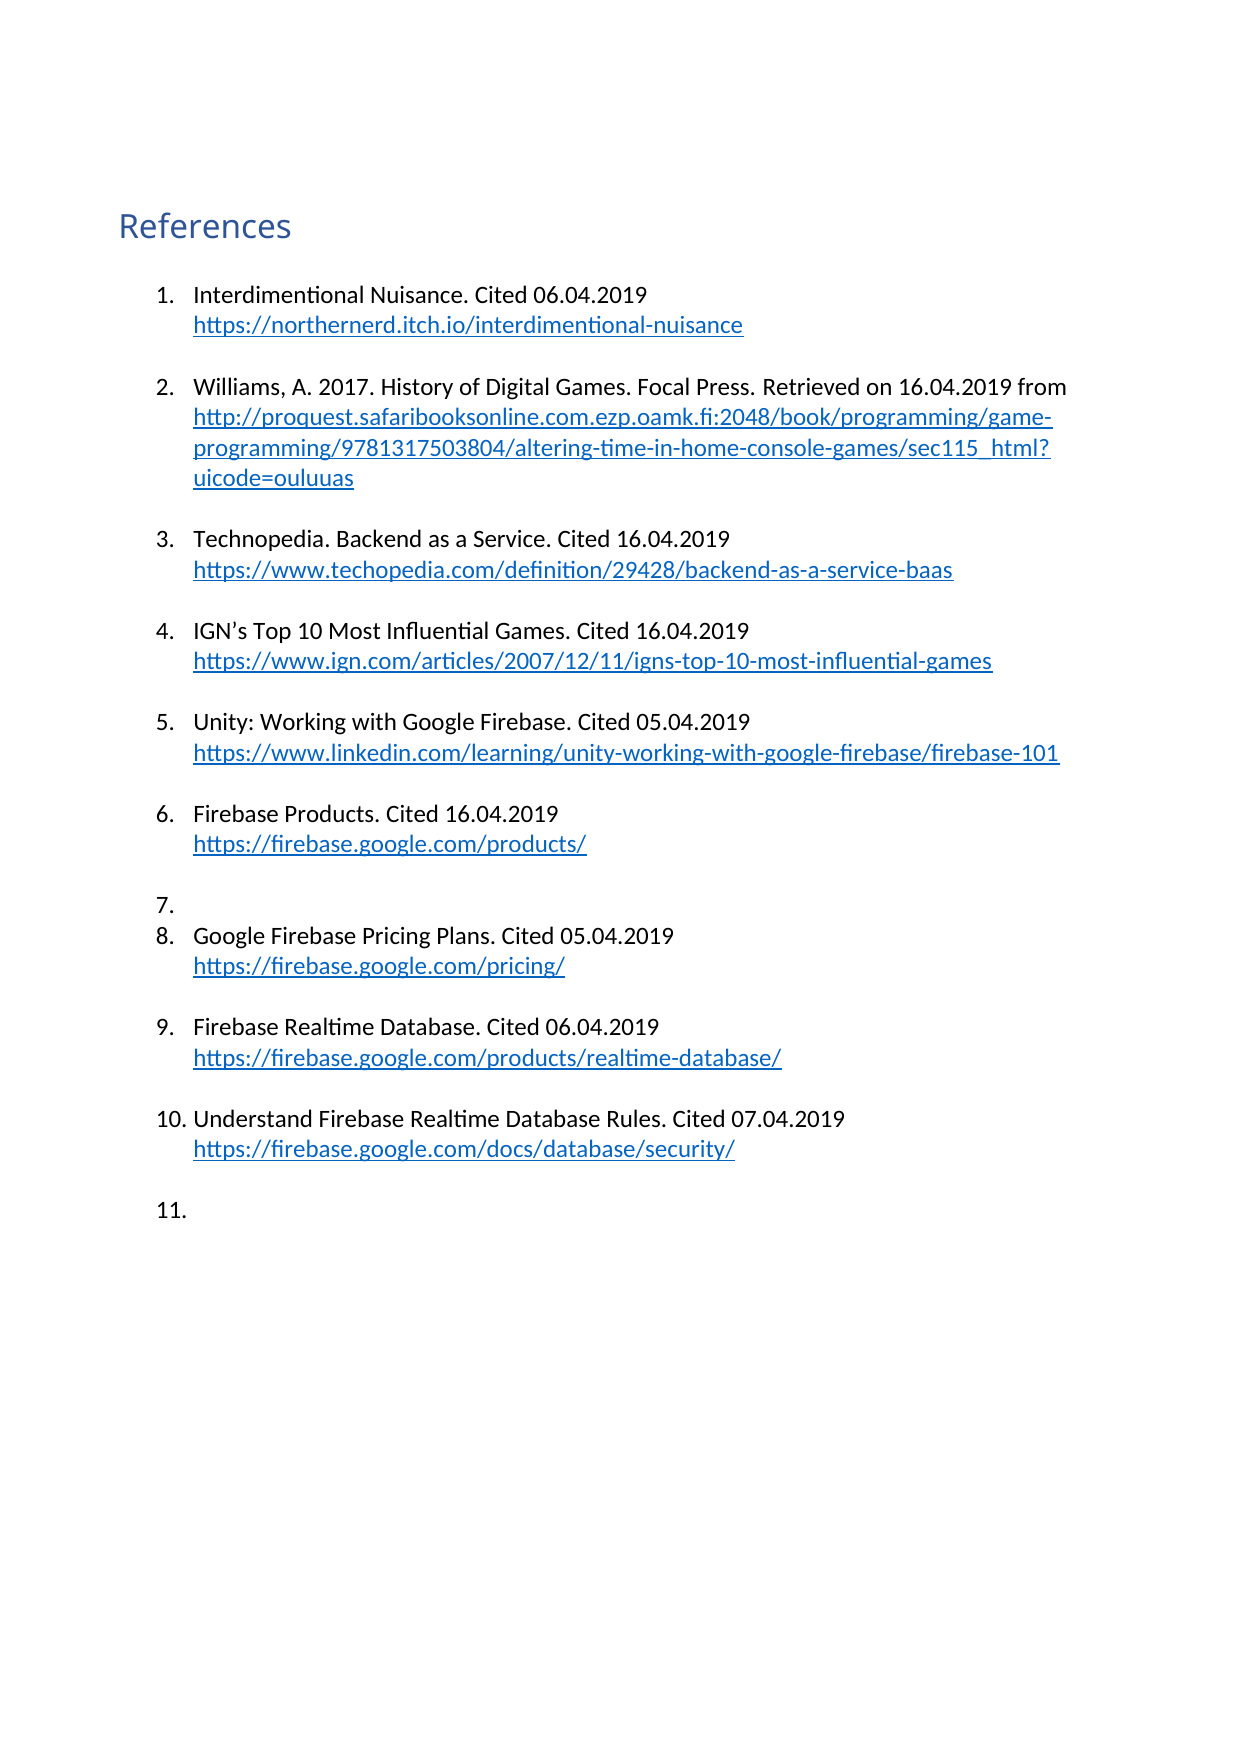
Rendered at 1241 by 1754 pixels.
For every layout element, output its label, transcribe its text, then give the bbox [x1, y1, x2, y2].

list Google Firebase Pricing Plans. Cited 05.04.2019 https://firebase.google.com/pricing/ [156, 920, 1122, 981]
list Technopedia. Backend as a Service. Cited 16.04.2019 https://www.techopedia.com/definition/29428/backend-as-a-service-baas [156, 523, 1122, 584]
list Williams, A. 2017. History of Digital Games. Focal Press. Retrieved on 16.04.2019 from http://proquest.safaribooksonline.com.ezp.oamk.fi:2048/book/programming/game-programming/9781317503804/altering-time-in-home-console-games/sec115_html?uicode=ouluuas [156, 371, 1122, 493]
list Firebase Products. Cited 16.04.2019 https://firebase.google.com/products/ [156, 798, 1122, 859]
list IGN’s Top 10 Most Influential Games. Cited 16.04.2019 https://www.ign.com/articles/2007/12/11/igns-top-10-most-influential-games [156, 615, 1122, 676]
subtitle References [118, 203, 1122, 248]
list Firebase Realtime Database. Cited 06.04.2019 https://firebase.google.com/products/realtime-database/ [156, 1012, 1122, 1073]
list Interdimentional Nuisance. Cited 06.04.2019 https://northernerd.itch.io/interdimentional-nuisance [156, 279, 1122, 340]
list Unity: Working with Google Firebase. Cited 05.04.2019 https://www.linkedin.com/learning/unity-working-with-google-firebase/firebase-101 [156, 706, 1122, 767]
list Understand Firebase Realtime Database Rules. Cited 07.04.2019 https://firebase.google.com/docs/database/security/ [156, 1103, 1122, 1164]
